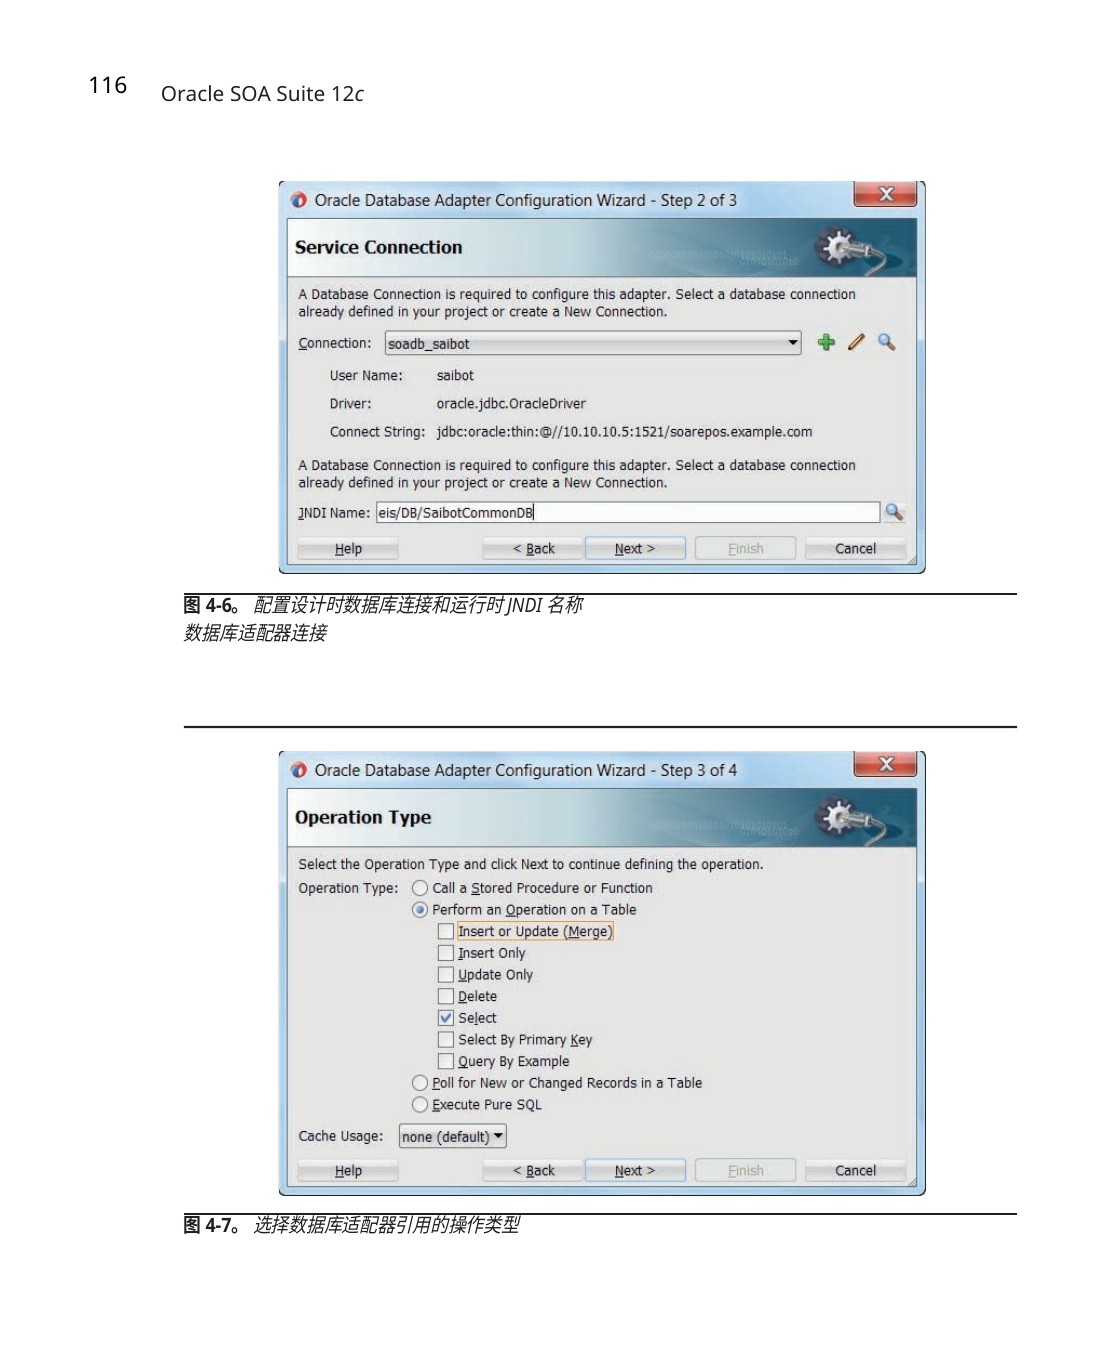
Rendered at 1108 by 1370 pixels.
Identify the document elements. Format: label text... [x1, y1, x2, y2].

text 图 4-7。 选择数据库适配器引用的操作类型 [184, 1207, 1107, 1237]
picture [278, 751, 926, 1196]
picture [278, 181, 926, 574]
text 图 4-6。 配置设计时数据库连接和运行时 JNDI 名称 [184, 591, 1107, 617]
text 数据库适配器连接 [184, 617, 1107, 646]
